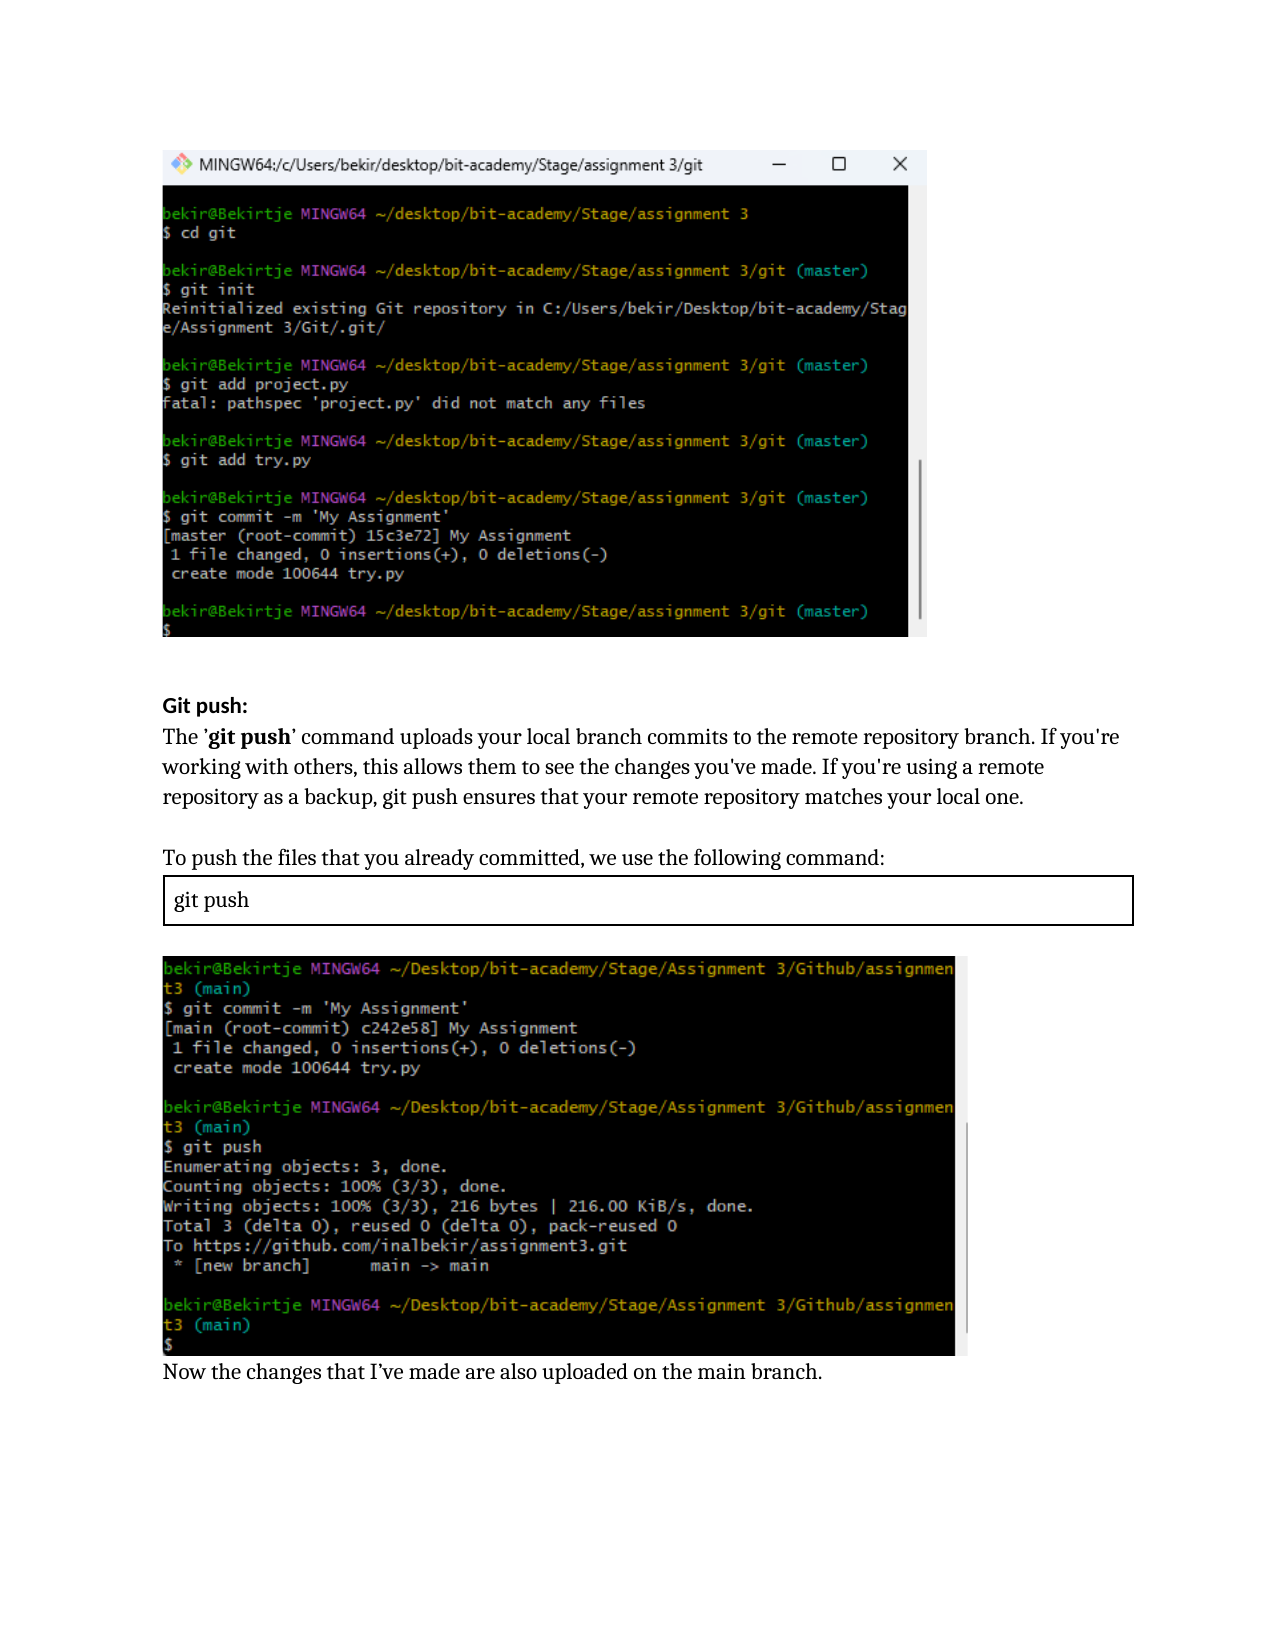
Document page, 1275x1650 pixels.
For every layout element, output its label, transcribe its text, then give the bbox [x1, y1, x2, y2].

text To push the files that you already committed, we use the following command: [162, 844, 1132, 871]
text The ’git push’ command uploads your local branch commits to the remote repository branch. If you're working with others, this allows them to see the changes you've made. If you're using a remote repository as a backup, git push ensures that your remote repository matches your local one. [162, 724, 1132, 811]
subtitle Git push: [162, 692, 1132, 719]
table_header git push [165, 877, 1132, 924]
picture [162, 956, 968, 1356]
picture [162, 150, 927, 637]
text Now the changes that I’ve made are also uploaded on the main branch. [162, 1359, 1132, 1385]
